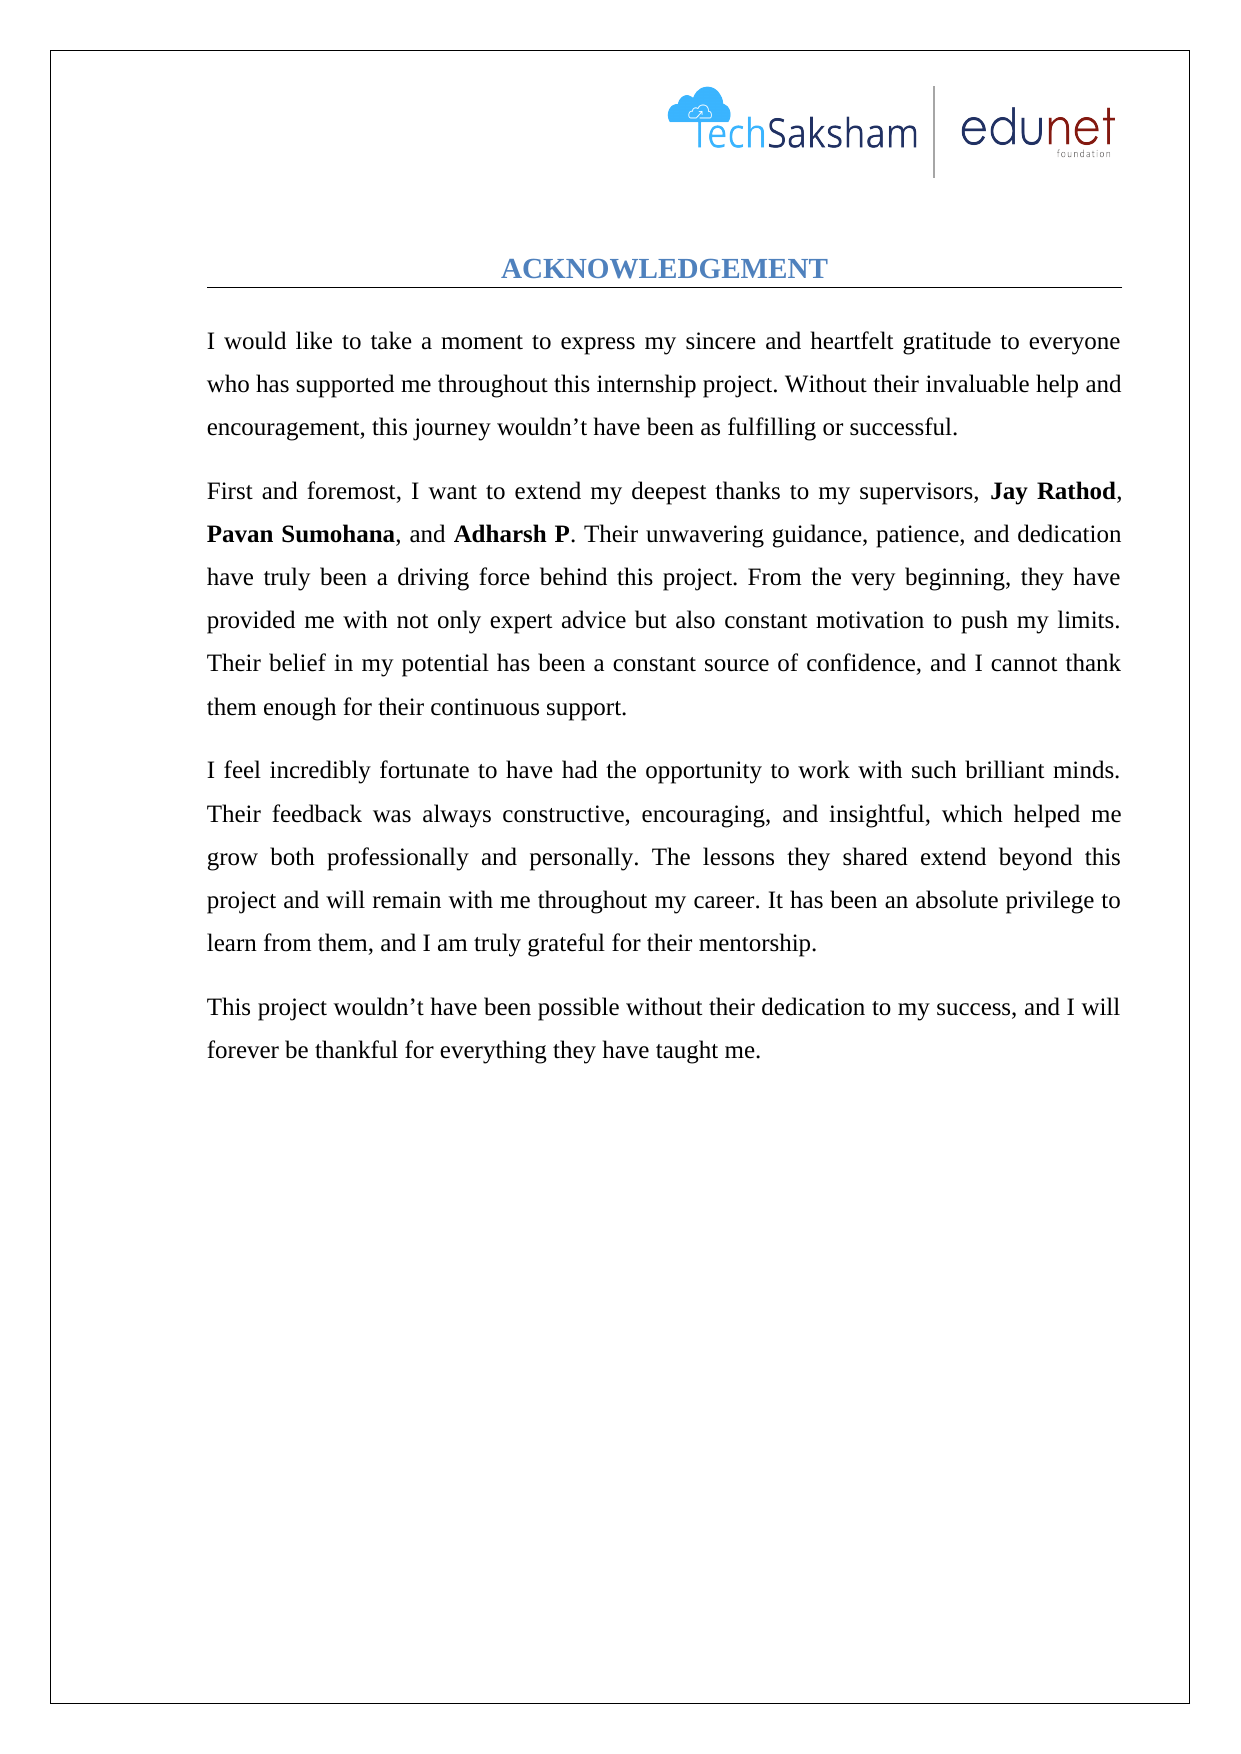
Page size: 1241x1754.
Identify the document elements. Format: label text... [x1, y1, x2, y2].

text I would like to take a moment to express my sincere and heartfelt gratitude to everyone who has supported me throughout this internship project. Without their invaluable help and encouragement, this journey wouldn’t have been as fulfilling or successful. [207, 326, 1122, 441]
text This project wouldn’t have been possible without their dedication to my success, and I will forever be thankful for everything they have taught me. [207, 992, 1122, 1064]
picture [955, 100, 1122, 164]
text First and foremost, I want to extend my deepest thanks to my supervisors, Jay Rathod, Pavan Sumohana, and Adharsh P. Their unwavering guidance, patience, and dedication have truly been a driving force behind this project. From the very beginning, they have provided me with not only expert advice but also constant motivation to push my limits. Their belief in my potential has been a constant source of confidence, and I cannot thank them enough for their continuous support. [207, 476, 1122, 720]
picture [662, 79, 923, 154]
text ACKNOWLEDGEMENT [207, 251, 1122, 287]
text I feel incredibly fortunate to have had the opportunity to work with such brilliant minds. Their feedback was always constructive, encouraging, and insightful, which helped me grow both professionally and personally. The lessons they shared extend beyond this project and will remain with me throughout my career. It has been an absolute privilege to learn from them, and I am truly grateful for their mentorship. [207, 756, 1122, 957]
